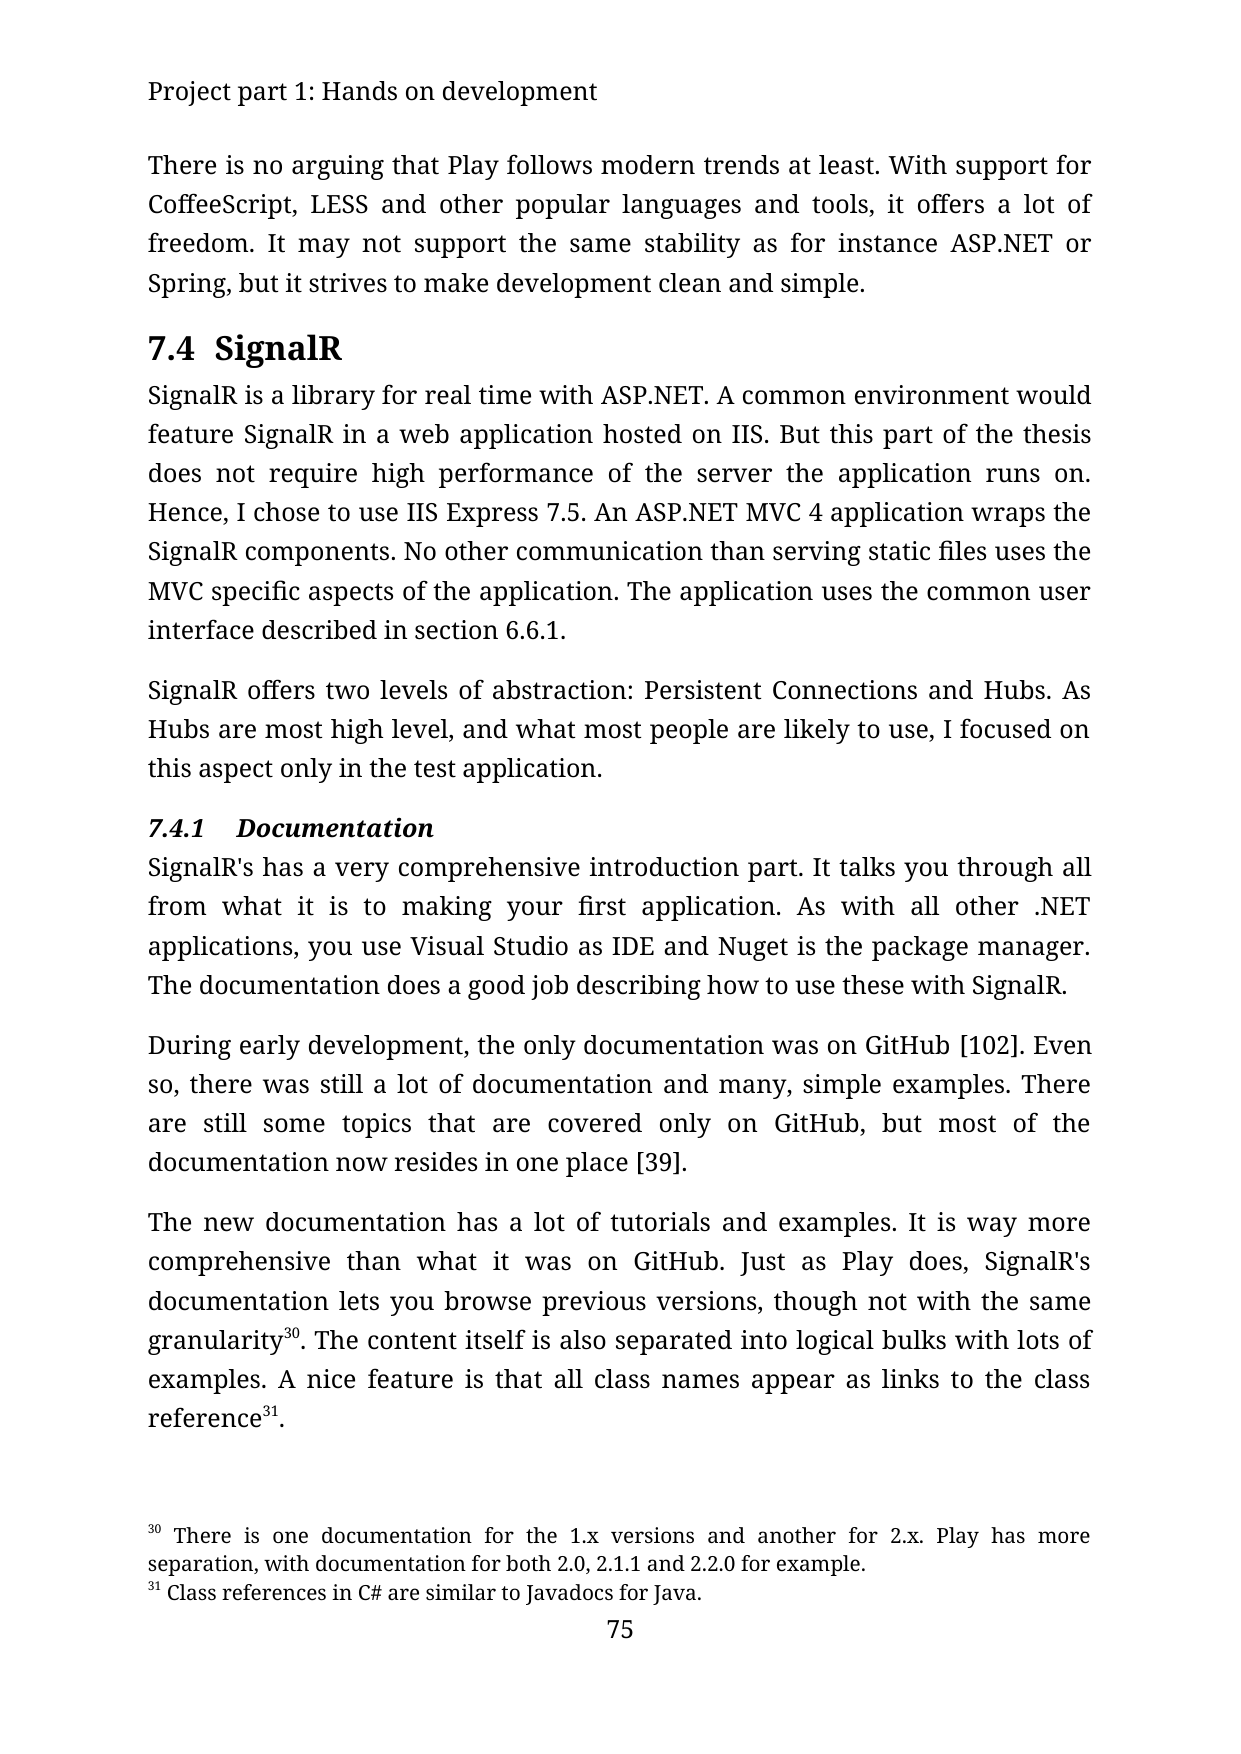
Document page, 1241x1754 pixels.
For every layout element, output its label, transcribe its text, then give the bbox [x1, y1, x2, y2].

text SignalR is a library for real time with ASP.NET. A common environment would feature SignalR in a web application hosted on IIS. But this part of the thesis does not require high performance of the server the application runs on. Hence, I chose to use IIS Express 7.5. An ASP.NET MVC 4 application wraps the SignalR components. No other communication than serving static files uses the MVC specific aspects of the application. The application uses the common user interface described in section 6.6.1. [148, 377, 1092, 646]
text SignalR's has a very comprehensive introduction part. It talks you through all from what it is to making your first application. As with all other .NET applications, you use Visual Studio as IDE and Nuget is the package manager. The documentation does a good job describing how to use these with SignalR. [148, 850, 1092, 1001]
text There is no arguing that Play follows modern trends at least. With support for CoffeeScript, LESS and other popular languages and tools, it offers a lot of freedom. It may not support the same stability as for instance ASP.NET or Spring, but it strives to make development clean and simple. [148, 148, 1092, 299]
text The new documentation has a lot of tutorials and examples. It is way more comprehensive than what it was on GitHub. Just as Play does, SignalR's documentation lets you browse previous versions, though not with the same granularity. The content itself is also separated into logical bulks with lots of examples. A nice feature is that all class names appear as links to the class reference. [148, 1205, 1092, 1435]
subtitle SignalR [148, 325, 1092, 371]
text During early development, the only documentation was on GitHub [102]. Even so, there was still a lot of documentation and many, simple examples. There are still some topics that are covered only on GitHub, but most of the documentation now resides in one place [39]. [148, 1027, 1092, 1179]
subtitle Documentation [148, 811, 1092, 845]
text SignalR offers two levels of abstraction: Persistent Connections and Hubs. As Hubs are most high level, and what most people are likely to use, I focused on this aspect only in the test application. [148, 672, 1092, 785]
